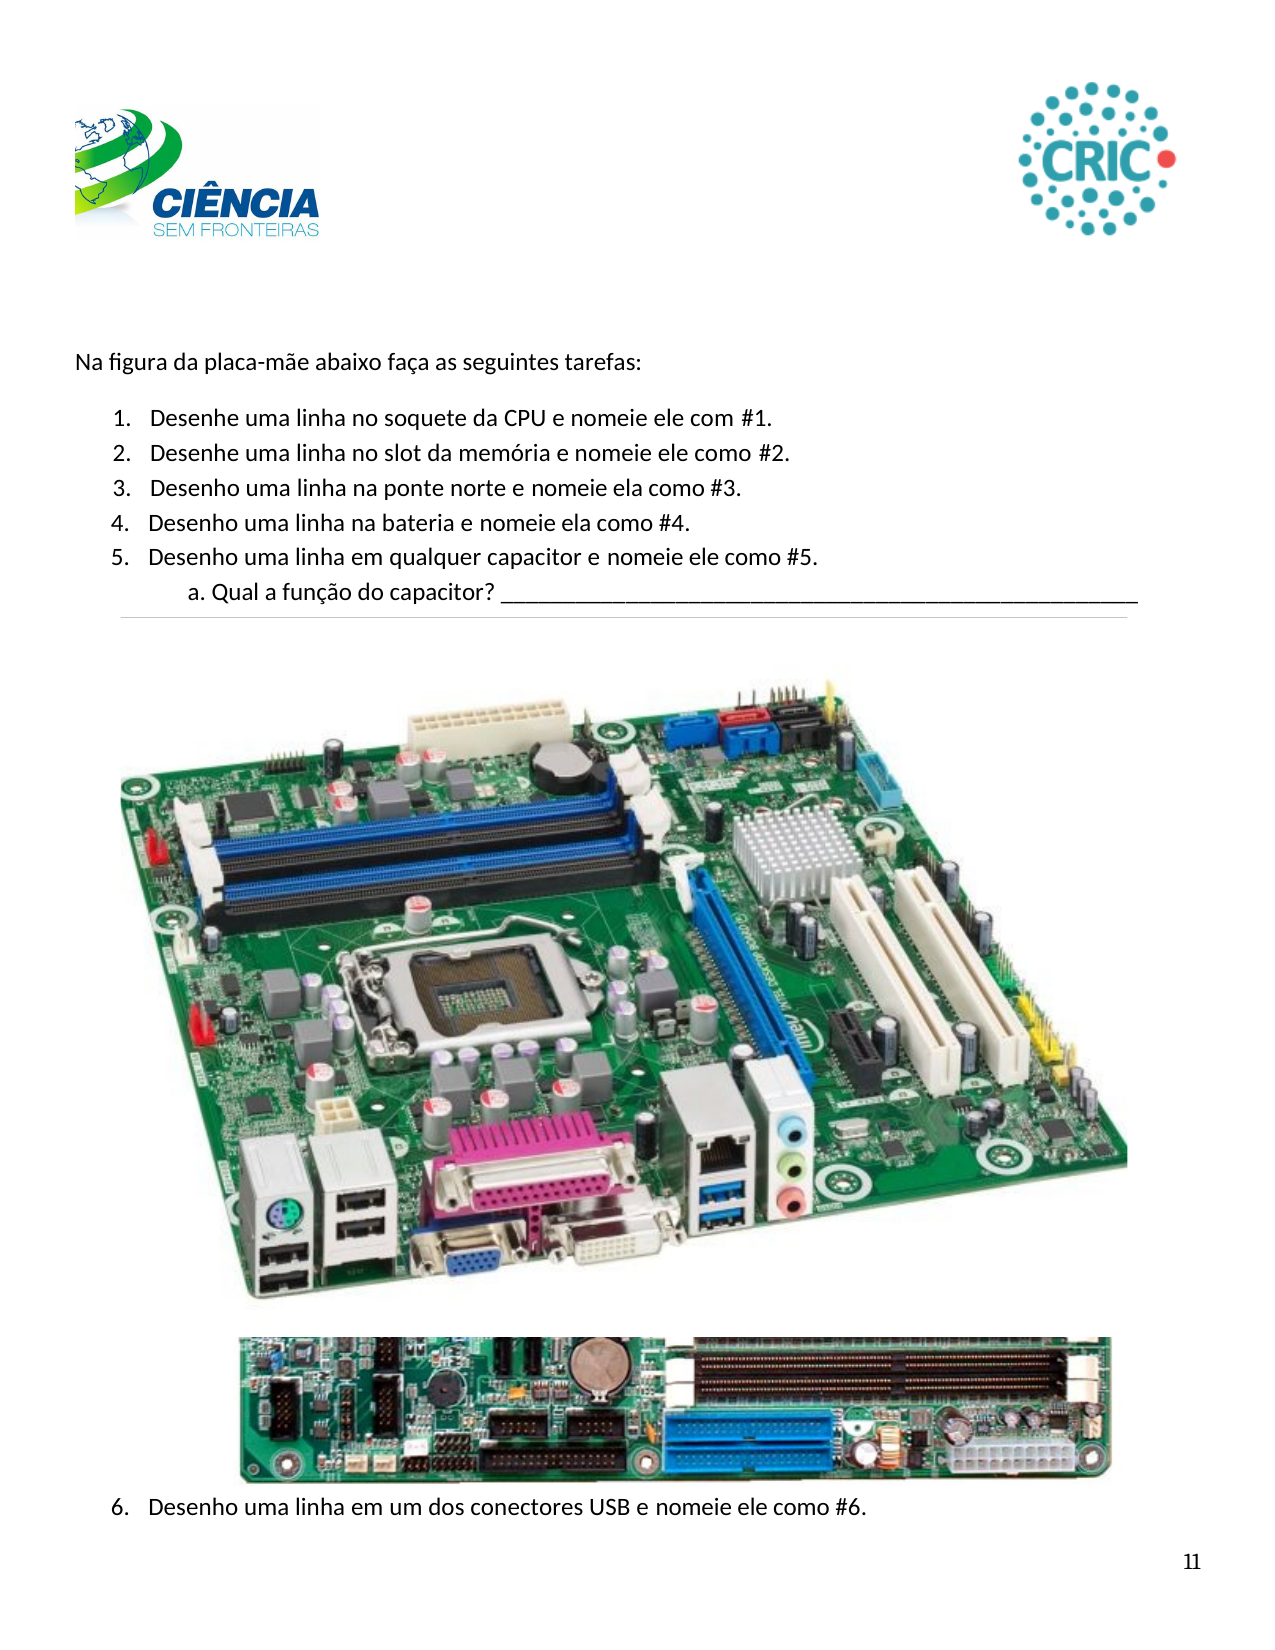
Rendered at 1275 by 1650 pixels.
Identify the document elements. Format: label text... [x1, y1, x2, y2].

text 6. Desenho uma linha em um dos conectores USB e nomeie ele como #6. [111, 612, 1153, 1522]
text Na figura da placa-mãe abaixo faça as seguintes tarefas: [75, 346, 1202, 377]
text 4. Desenho uma linha na bateria e nomeie ela como #4. [75, 507, 1153, 537]
picture [1012, 75, 1182, 241]
text 5. Desenho uma linha em qualquer capacitor e nomeie ele como #5. [111, 542, 1153, 572]
picture [75, 105, 320, 241]
text 1. Desenhe uma linha no soquete da CPU e nomeie ele com #1. [112, 402, 1153, 433]
text a. Qual a função do capacitor? ___________________________________________________ [187, 577, 1153, 607]
text 2. Desenhe uma linha no slot da memória e nomeie ele como #2. [112, 437, 1153, 468]
text 3. Desenho uma linha na ponte norte e nomeie ela como #3. [112, 472, 1153, 502]
